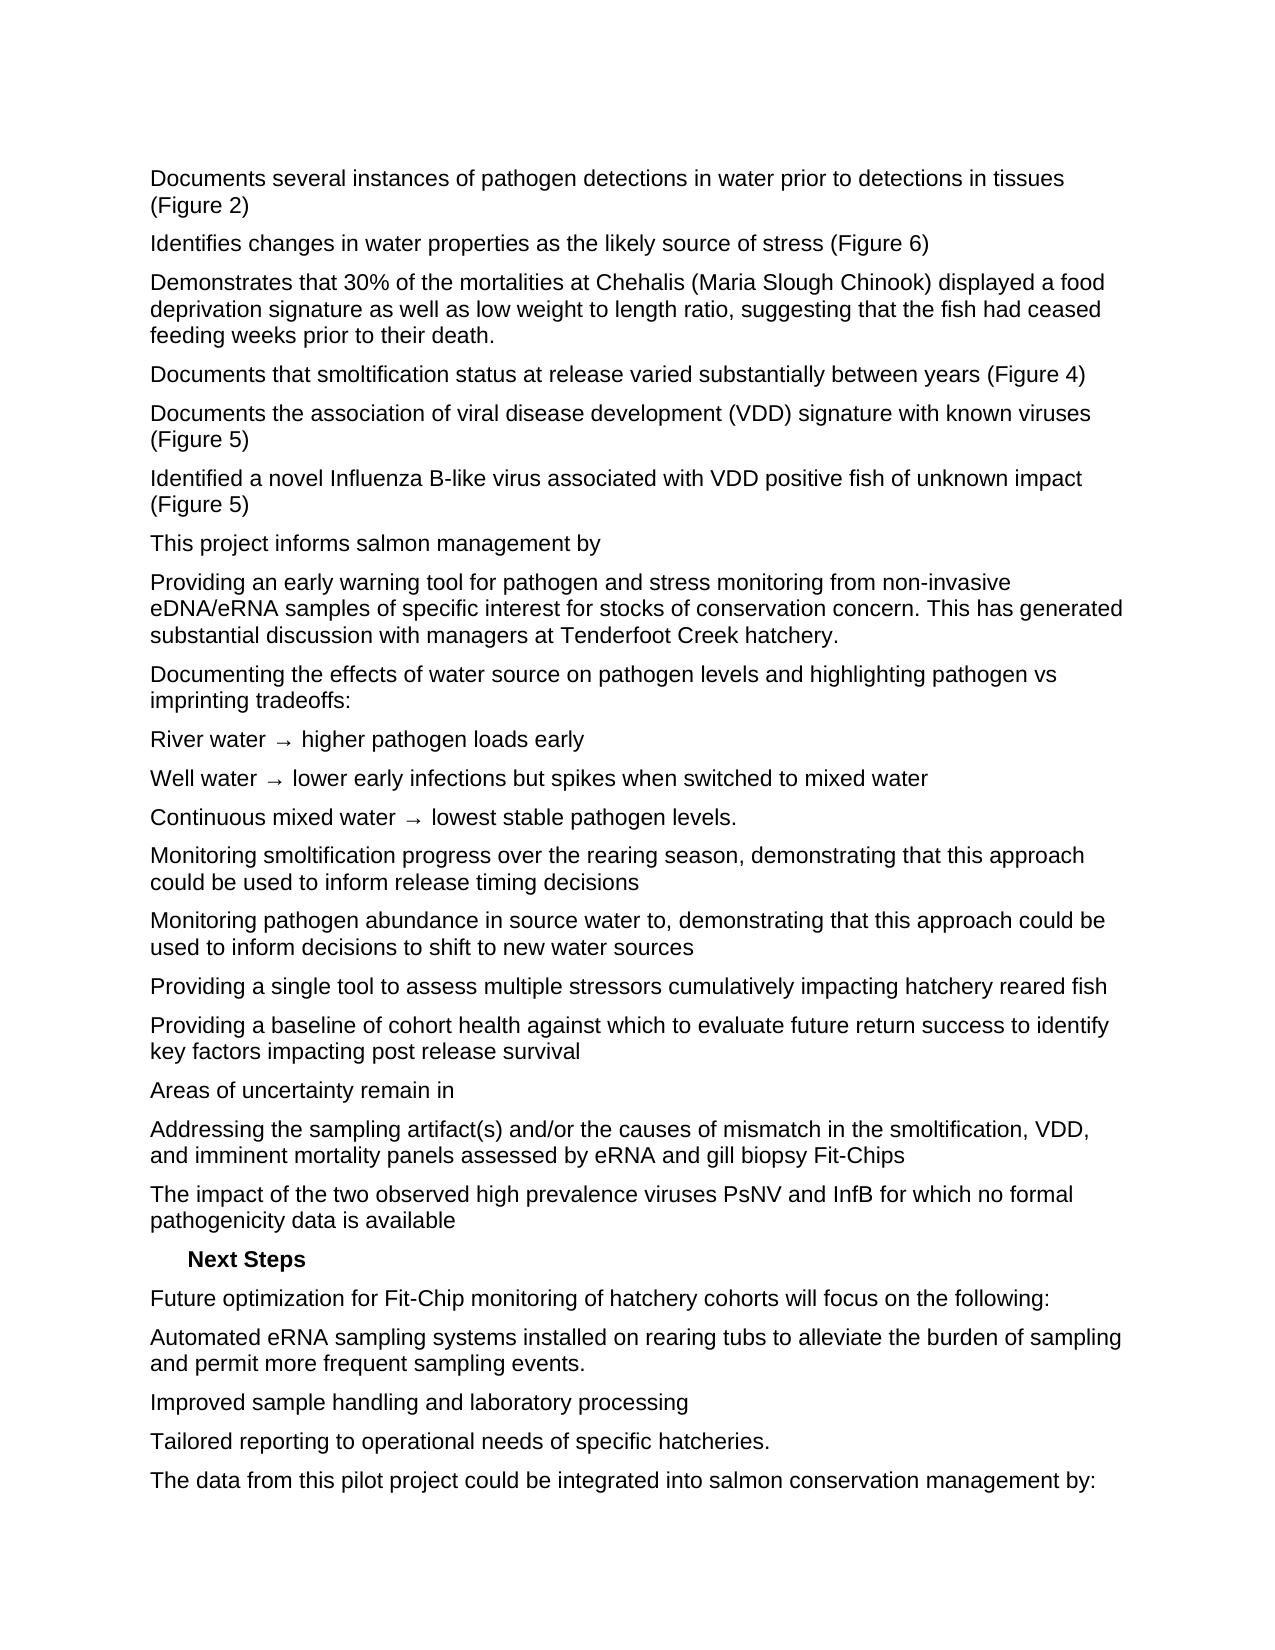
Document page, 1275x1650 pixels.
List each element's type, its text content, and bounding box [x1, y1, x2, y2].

text This project informs salmon management by [150, 530, 1125, 556]
text The data from this pilot project could be integrated into salmon conservation management by: [150, 1467, 1125, 1493]
text Identifies changes in water properties as the likely source of stress (Figure 6) [150, 230, 1125, 257]
text Documenting the effects of water source on pathogen levels and highlighting pathogen vs imprinting tradeoffs: [150, 661, 1125, 713]
text Improved sample handling and laboratory processing [150, 1389, 1125, 1415]
text Documents several instances of pathogen detections in water prior to detections in tissues (Figure 2) [150, 165, 1125, 218]
text Documents that smoltification status at release varied substantially between years (Figure 4) [150, 361, 1125, 387]
text Monitoring smoltification progress over the rearing season, demonstrating that this approach could be used to inform release timing decisions [150, 842, 1125, 895]
text Providing an early warning tool for pathogen and stress monitoring from non-invasive eDNA/eRNA samples of specific interest for stocks of conservation concern. This has generated substantial discussion with managers at Tenderfoot Creek hatchery. [150, 569, 1125, 648]
text Well water → lower early infections but spikes when switched to mixed water [150, 764, 1125, 791]
text Tailored reporting to operational needs of specific hatcheries. [150, 1428, 1125, 1454]
subtitle Next Steps [187, 1246, 1125, 1272]
text Future optimization for Fit-Chip monitoring of hatchery cohorts will focus on the following: [150, 1285, 1125, 1311]
text Identified a novel Influenza B-like virus associated with VDD positive fish of unknown impact (Figure 5) [150, 465, 1125, 518]
text Continuous mixed water → lowest stable pathogen levels. [150, 803, 1125, 830]
text Documents the association of viral disease development (VDD) signature with known viruses (Figure 5) [150, 400, 1125, 452]
text Demonstrates that 30% of the mortalities at Chehalis (Maria Slough Chinook) displayed a food deprivation signature as well as low weight to length ratio, suggesting that the fish had ceased feeding weeks prior to their death. [150, 269, 1125, 348]
text Monitoring pathogen abundance in source water to, demonstrating that this approach could be used to inform decisions to shift to new water sources [150, 907, 1125, 960]
text Addressing the sampling artifact(s) and/or the causes of mismatch in the smoltification, VDD, and imminent mortality panels assessed by eRNA and gill biopsy Fit-Chips [150, 1116, 1125, 1168]
text River water → higher pathogen loads early [150, 726, 1125, 752]
text Providing a baseline of cohort health against which to evaluate future return success to identify key factors impacting post release survival [150, 1012, 1125, 1064]
text Automated eRNA sampling systems installed on rearing tubs to alleviate the burden of sampling and permit more frequent sampling events. [150, 1324, 1125, 1376]
text The impact of the two observed high prevalence viruses PsNV and InfB for which no formal pathogenicity data is available [150, 1181, 1125, 1233]
text Areas of uncertainty remain in [150, 1077, 1125, 1103]
text Providing a single tool to assess multiple stressors cumulatively impacting hatchery reared fish [150, 973, 1125, 999]
